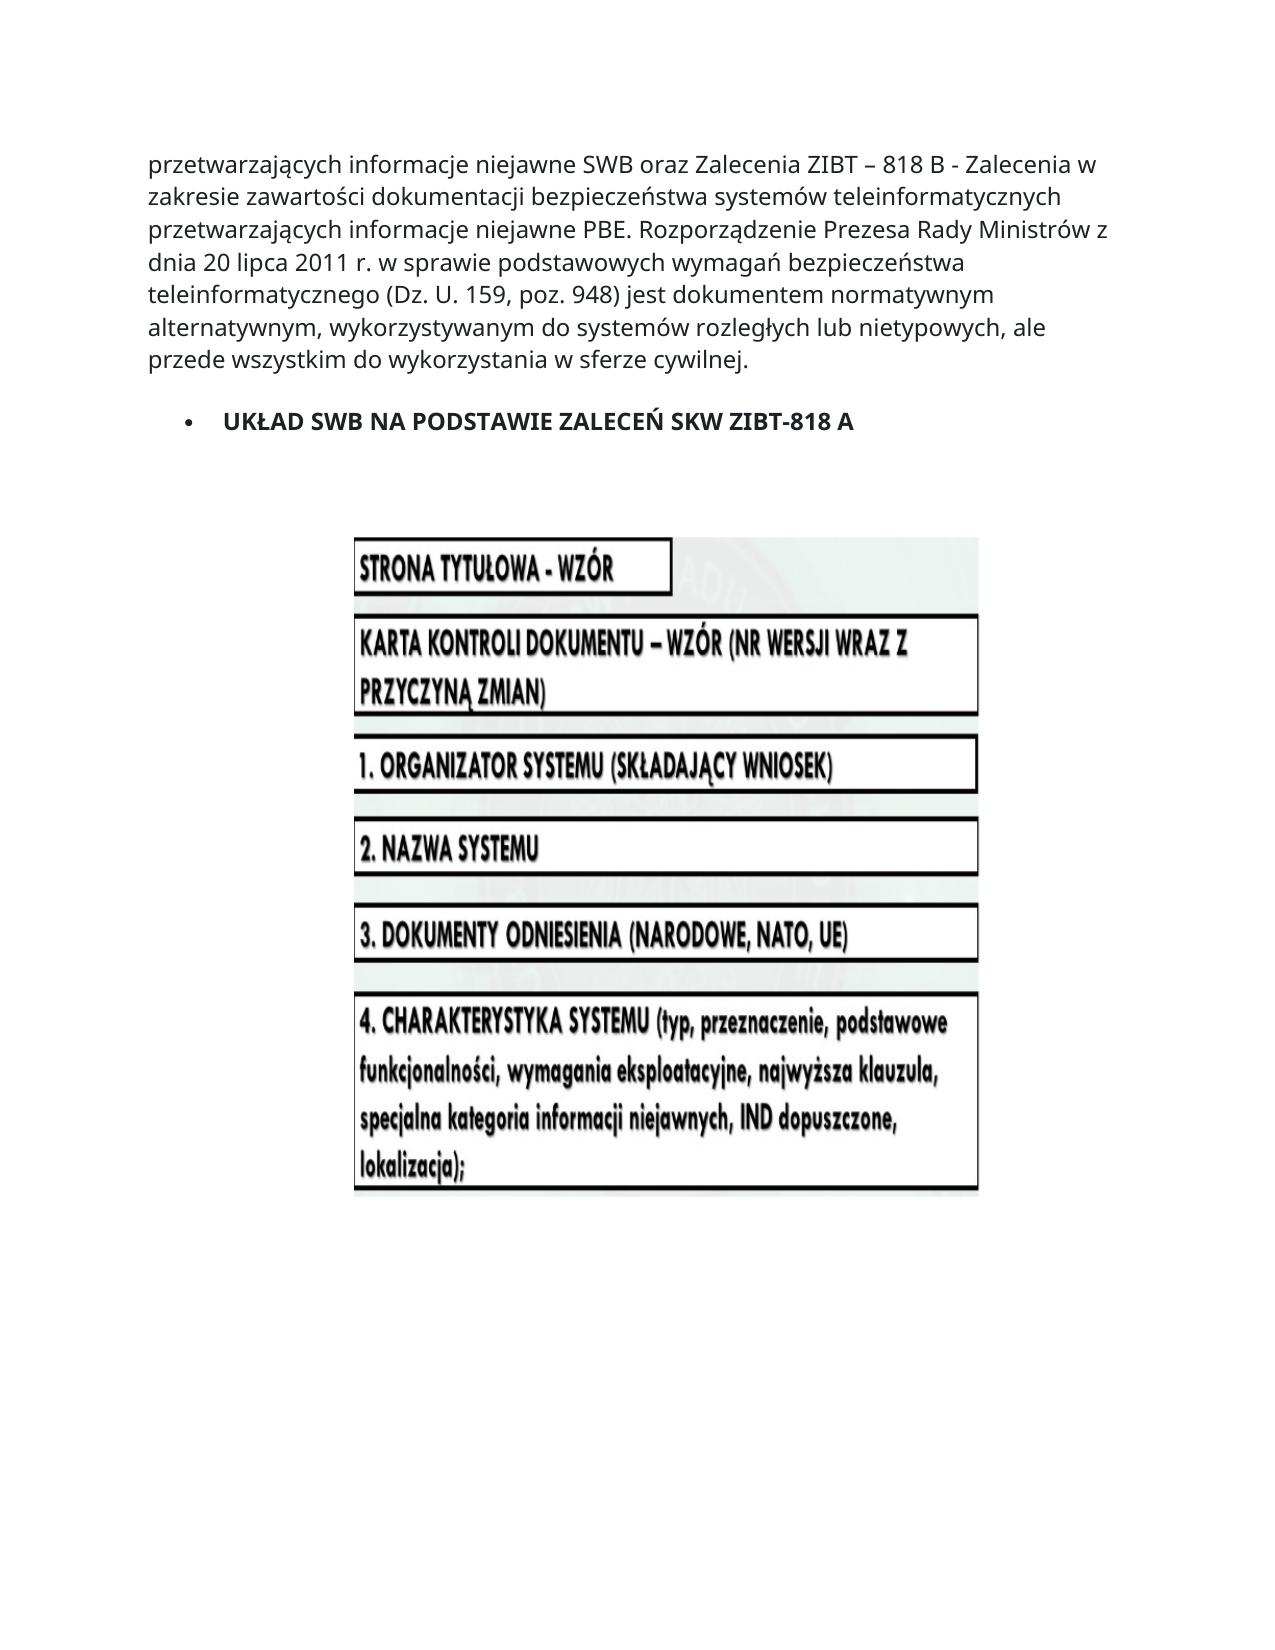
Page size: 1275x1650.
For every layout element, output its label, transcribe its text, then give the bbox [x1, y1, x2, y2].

list UKŁAD SWB NA PODSTAWIE ZALECEŃ SKW ZIBT-818 A [185, 405, 1127, 438]
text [148, 148, 1127, 376]
picture [354, 528, 996, 1204]
